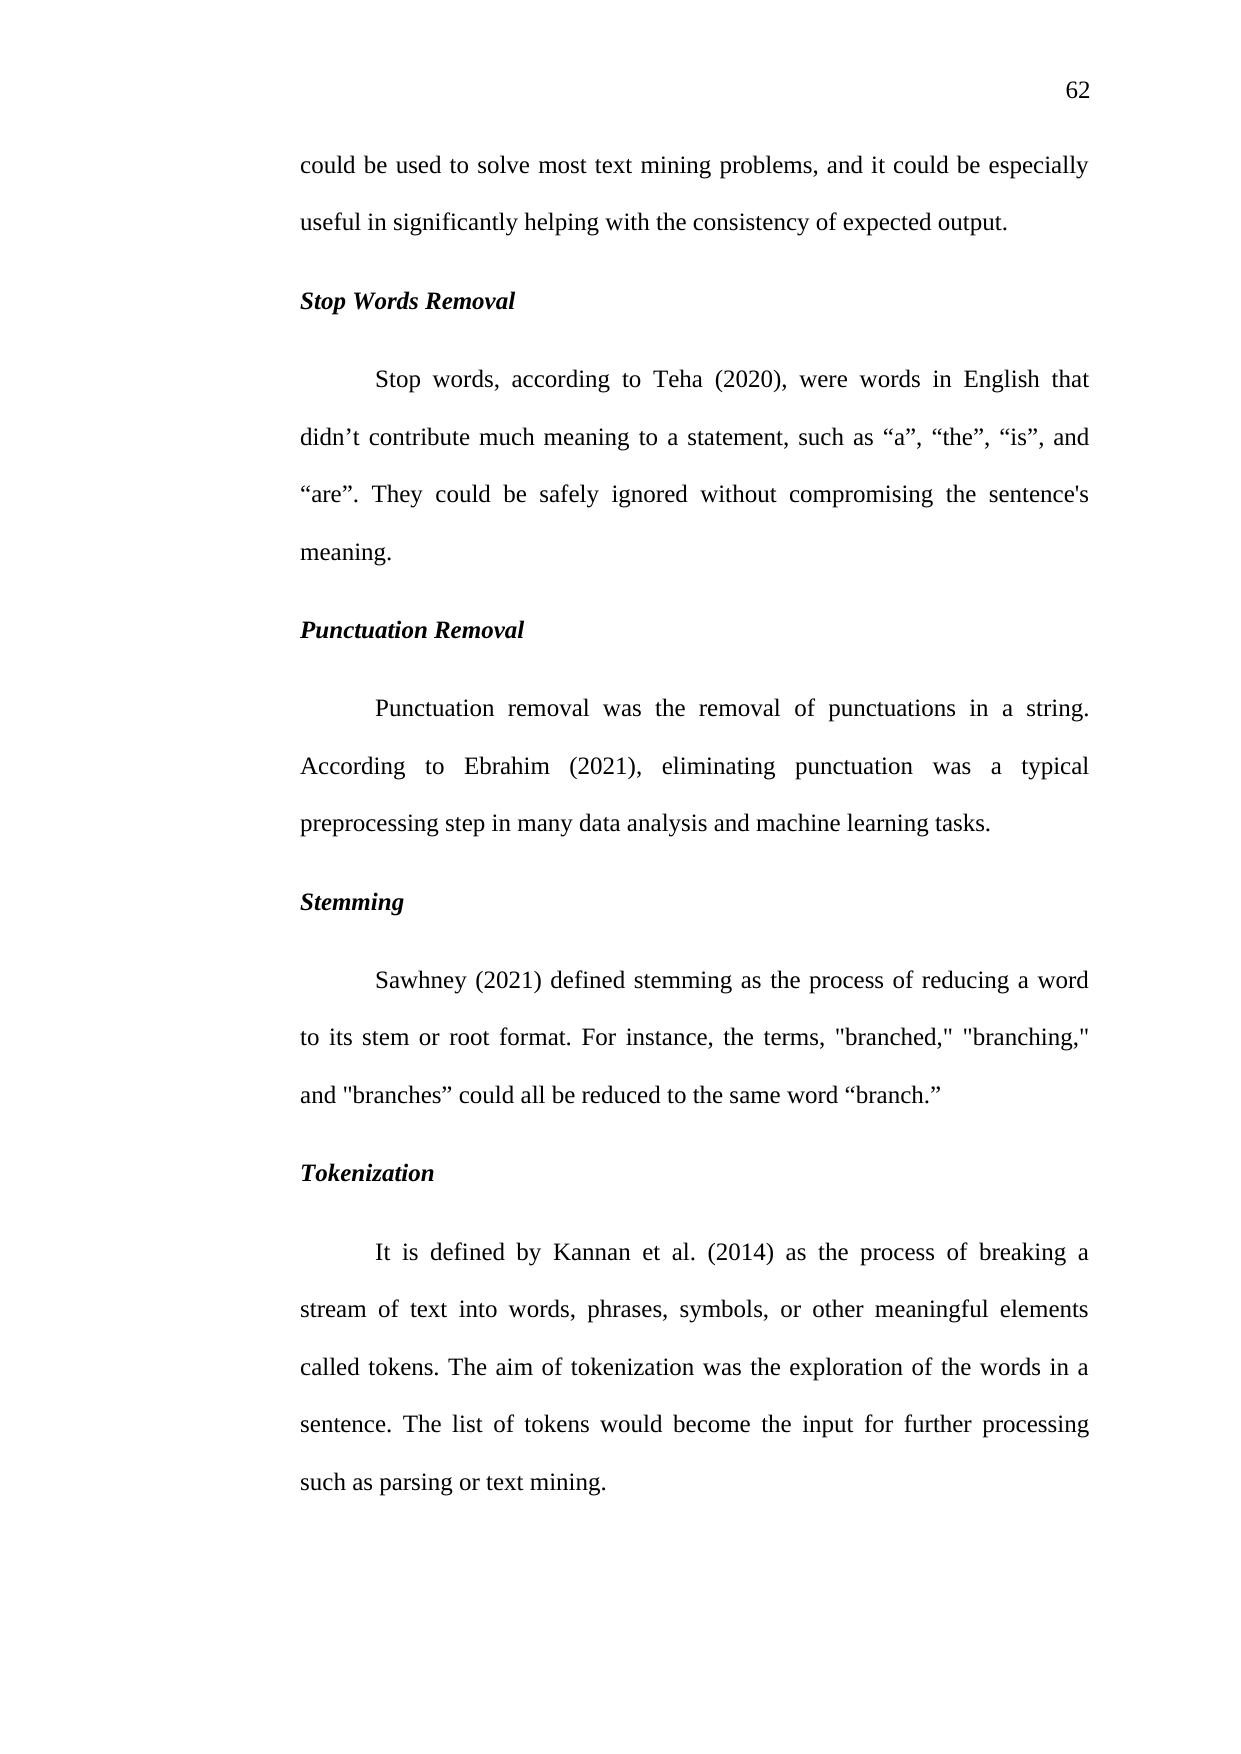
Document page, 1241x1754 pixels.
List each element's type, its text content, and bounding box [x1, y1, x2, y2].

text Stop words, according to Teha (2020), were words in English that didn’t contribute much meaning to a statement, such as “a”, “the”, “is”, and “are”. They could be safely ignored without compromising the sentence's meaning. [300, 364, 1090, 565]
text Punctuation removal was the removal of punctuations in a string. According to Ebrahim (2021), eliminating punctuation was a typical preprocessing step in many data analysis and machine learning tasks. [300, 693, 1090, 837]
text Stop Words Removal [300, 286, 1090, 314]
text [300, 150, 1090, 236]
text Sawhney (2021) defined stemming as the process of reducing a word to its stem or root format. For instance, the terms, "branched," "branching," and "branches” could all be reduced to the same word “branch.” [300, 965, 1090, 1109]
text It is defined by Kannan et al. (2014) as the process of breaking a stream of text into words, phrases, symbols, or other meaningful elements called tokens. The aim of tokenization was the exploration of the words in a sentence. The list of tokens would become the input for further processing such as parsing or text mining. [300, 1237, 1090, 1495]
text Tokenization [300, 1158, 1090, 1187]
